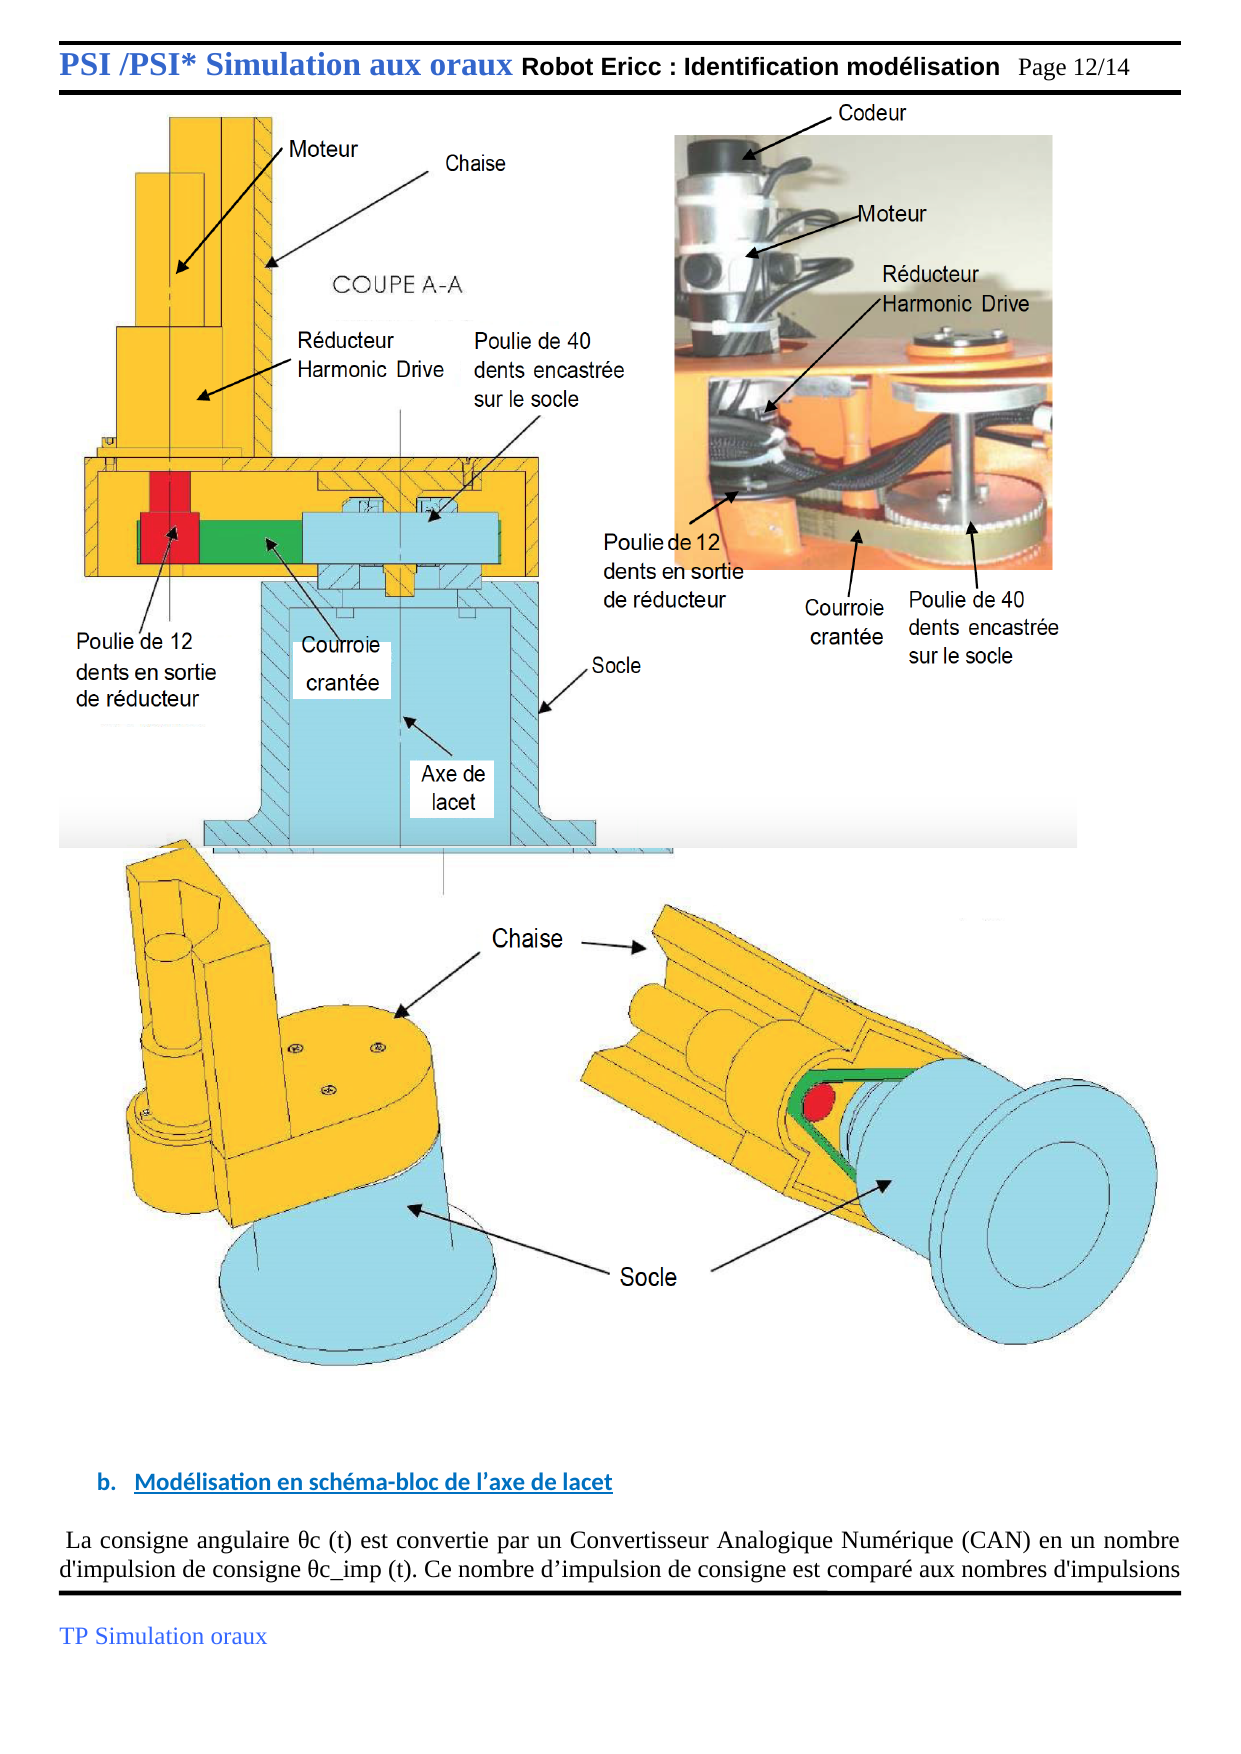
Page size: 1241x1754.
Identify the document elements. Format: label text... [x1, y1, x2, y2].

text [59, 1526, 1181, 1583]
list Modélisation en schéma-bloc de l’axe de lacet [97, 1466, 1181, 1497]
picture [59, 103, 1181, 1414]
